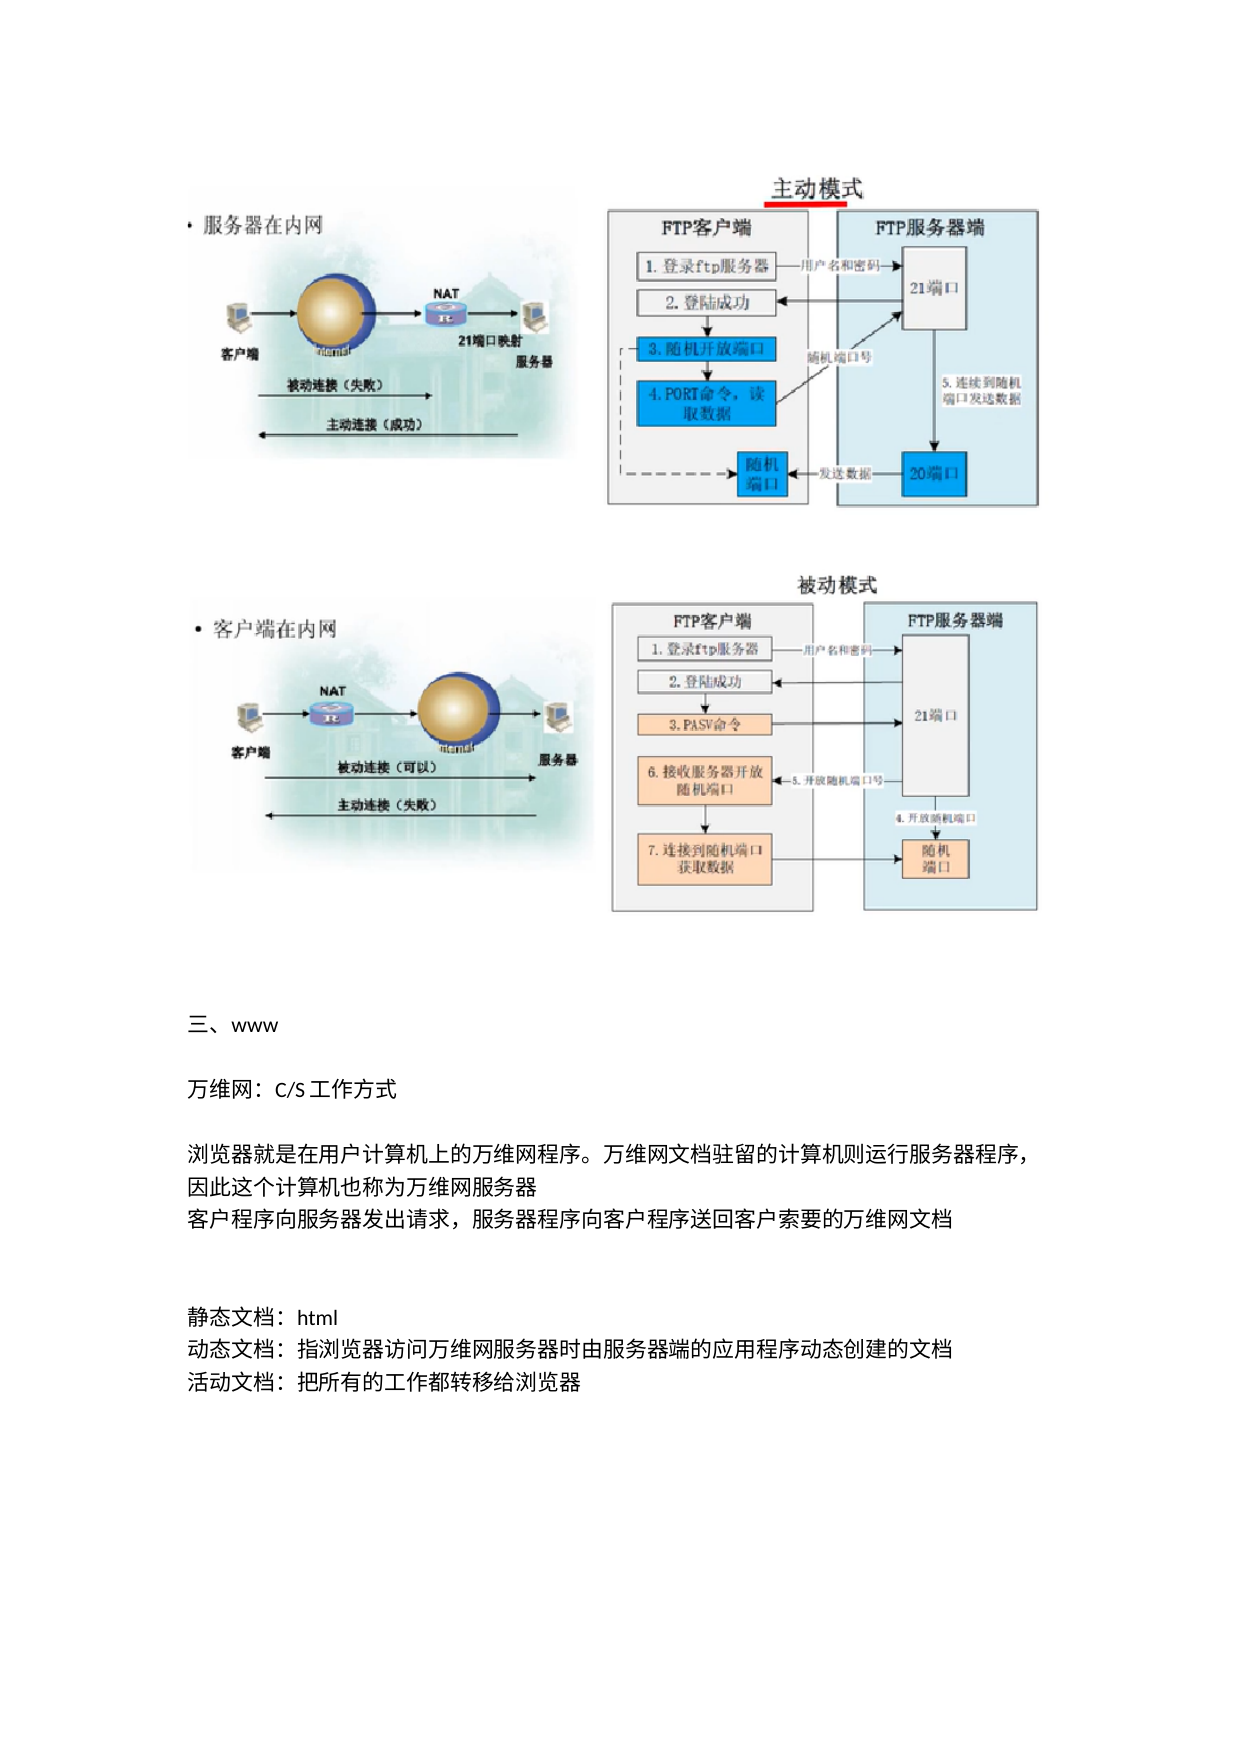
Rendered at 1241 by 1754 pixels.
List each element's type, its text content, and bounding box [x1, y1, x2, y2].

list 浏览器就是在用户计算机上的万维网程序。万维网文档驻留的计算机则运行服务器程序，因此这个计算机也称为万维网服务器 [187, 1137, 1053, 1202]
list 万维网：C/S工作方式 [187, 1072, 1053, 1104]
list 客户程序向服务器发出请求，服务器程序向客户程序送回客户索要的万维网文档 [187, 1202, 1053, 1234]
list 动态文档：指浏览器访问万维网服务器时由服务器端的应用程序动态创建的文档 [187, 1332, 1053, 1364]
picture [187, 166, 1053, 515]
list 静态文档：html [187, 1299, 1053, 1332]
list www [187, 1007, 1053, 1039]
list 活动文档：把所有的工作都转移给浏览器 [187, 1364, 1053, 1397]
picture [187, 566, 1053, 928]
